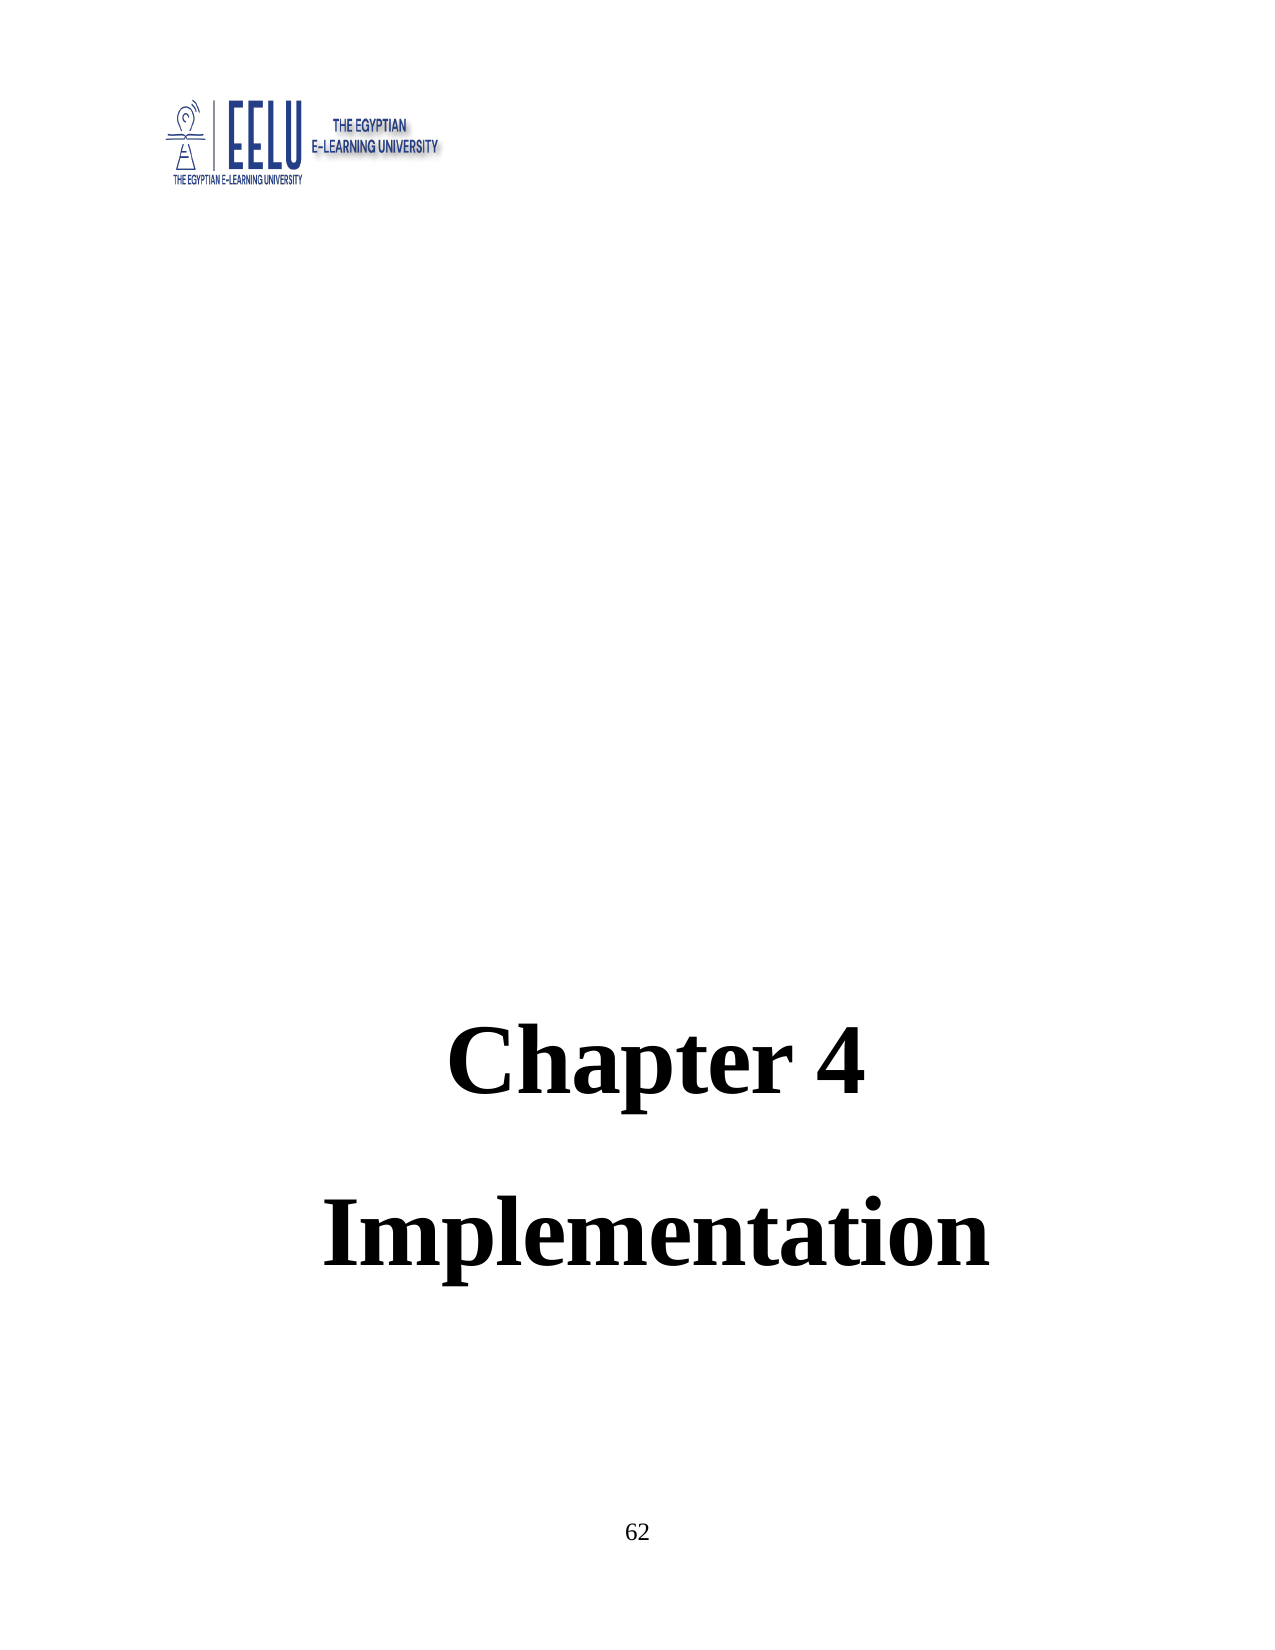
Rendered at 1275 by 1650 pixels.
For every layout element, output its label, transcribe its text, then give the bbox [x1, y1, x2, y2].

picture [150, 75, 444, 188]
title Chapter 4 [187, 999, 1125, 1114]
title Implementation [187, 1172, 1125, 1287]
